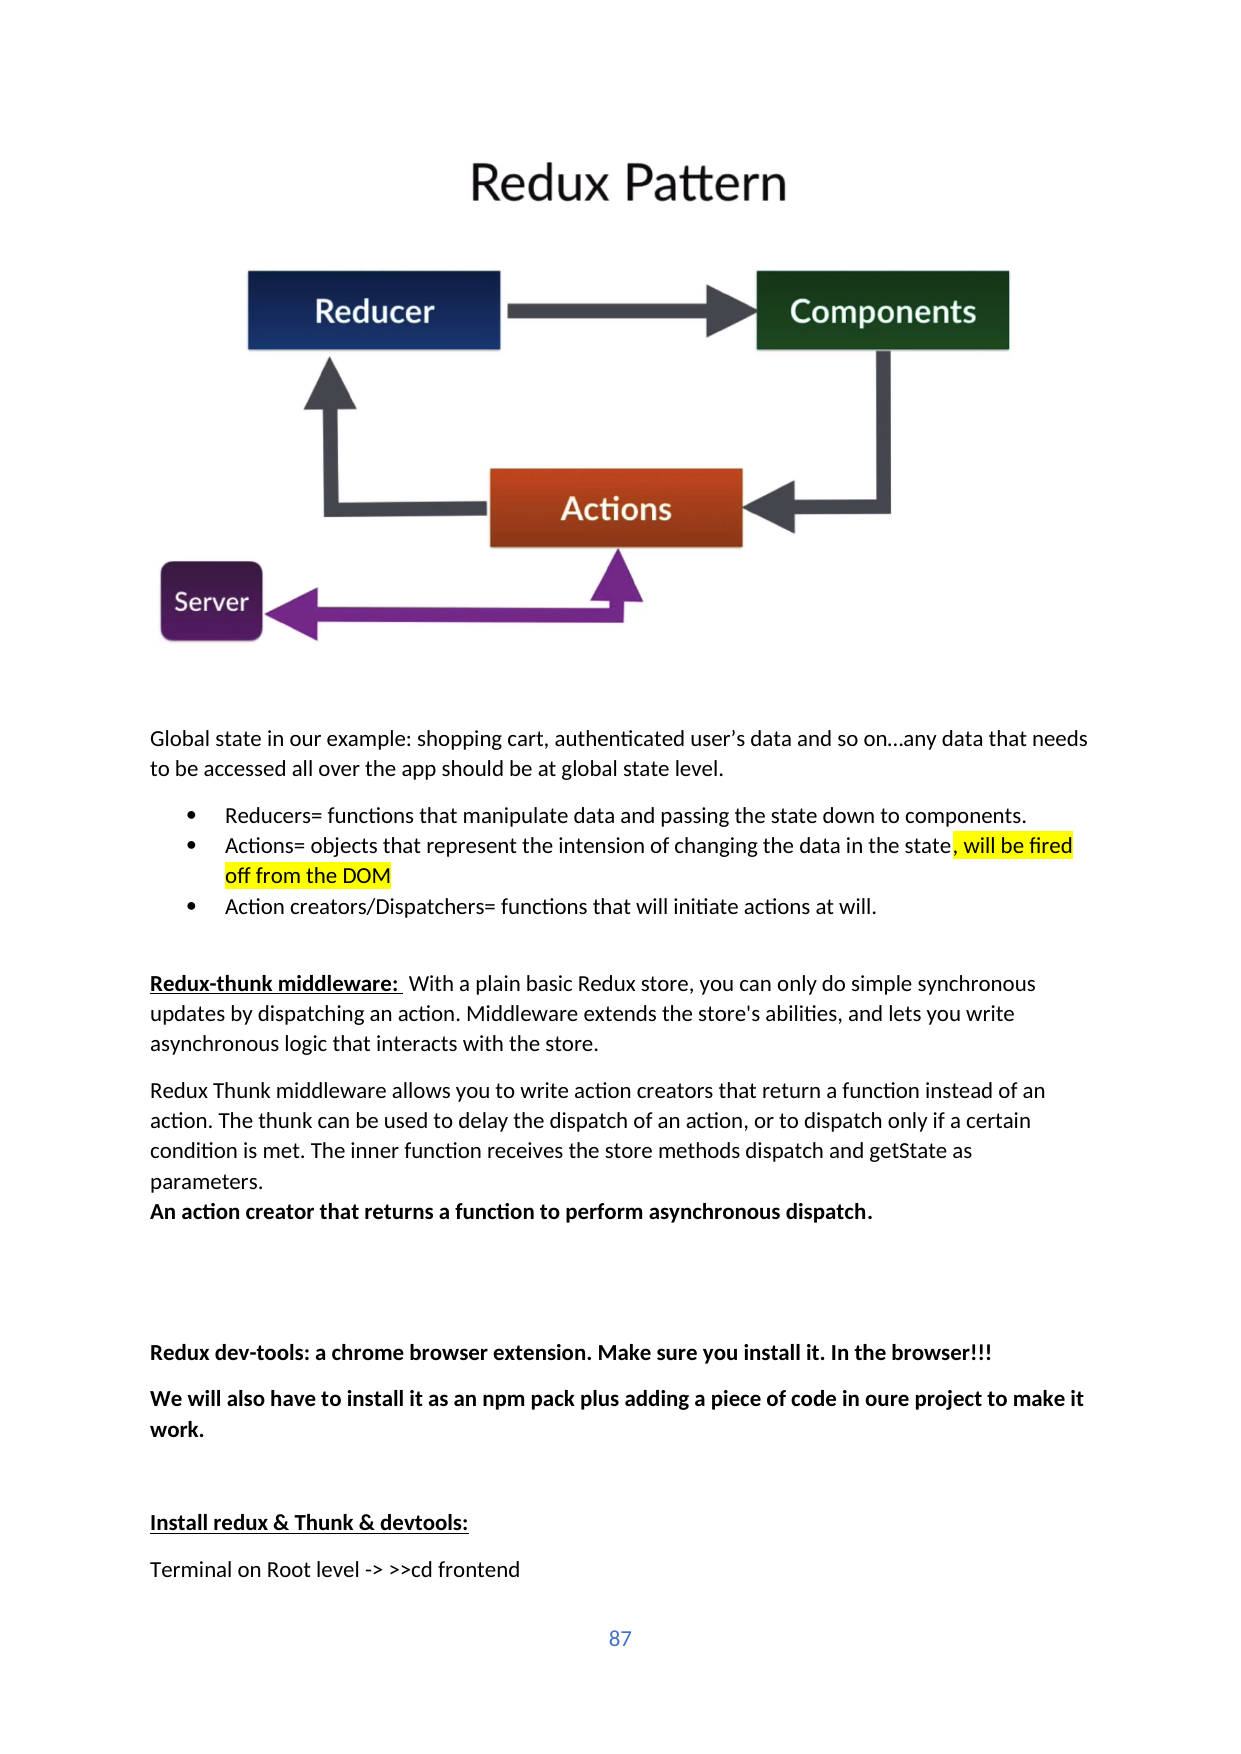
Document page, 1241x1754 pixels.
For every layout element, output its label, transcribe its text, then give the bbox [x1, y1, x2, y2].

text Terminal on Root level -> >>cd frontend [150, 1555, 1090, 1583]
picture [150, 150, 1091, 659]
list Reducers= functions that manipulate data and passing the state down to components. [187, 801, 1090, 829]
text Redux-thunk middleware: With a plain basic Redux store, you can only do simple synchronous updates by dispatching an action. Middleware extends the store's abilities, and lets you write asynchronous logic that interacts with the store. [150, 969, 1090, 1057]
text Global state in our example: shopping cart, authenticated user’s data and so on…any data that needs to be accessed all over the app should be at global state level. [150, 724, 1090, 782]
text Install redux & Thunk & devtools: [150, 1508, 1090, 1536]
text We will also have to install it as an npm pack plus adding a piece of code in oure project to make it work. [150, 1384, 1090, 1443]
text Redux dev-tools: a chrome browser extension. Make sure you install it. In the browser!!! [150, 1338, 1090, 1366]
list Action creators/Dispatchers= functions that will initiate actions at will. [187, 892, 1090, 950]
list Actions= objects that represent the intension of changing the data in the state, will be fired off from the DOM [187, 831, 1090, 889]
text Redux Thunk middleware allows you to write action creators that return a function instead of an action. The thunk can be used to delay the dispatch of an action, or to dispatch only if a certain condition is met. The inner function receives the store methods dispatch and getState as parameters. An action creator that returns a function to perform asynchronous dispatch. [150, 1076, 1090, 1225]
